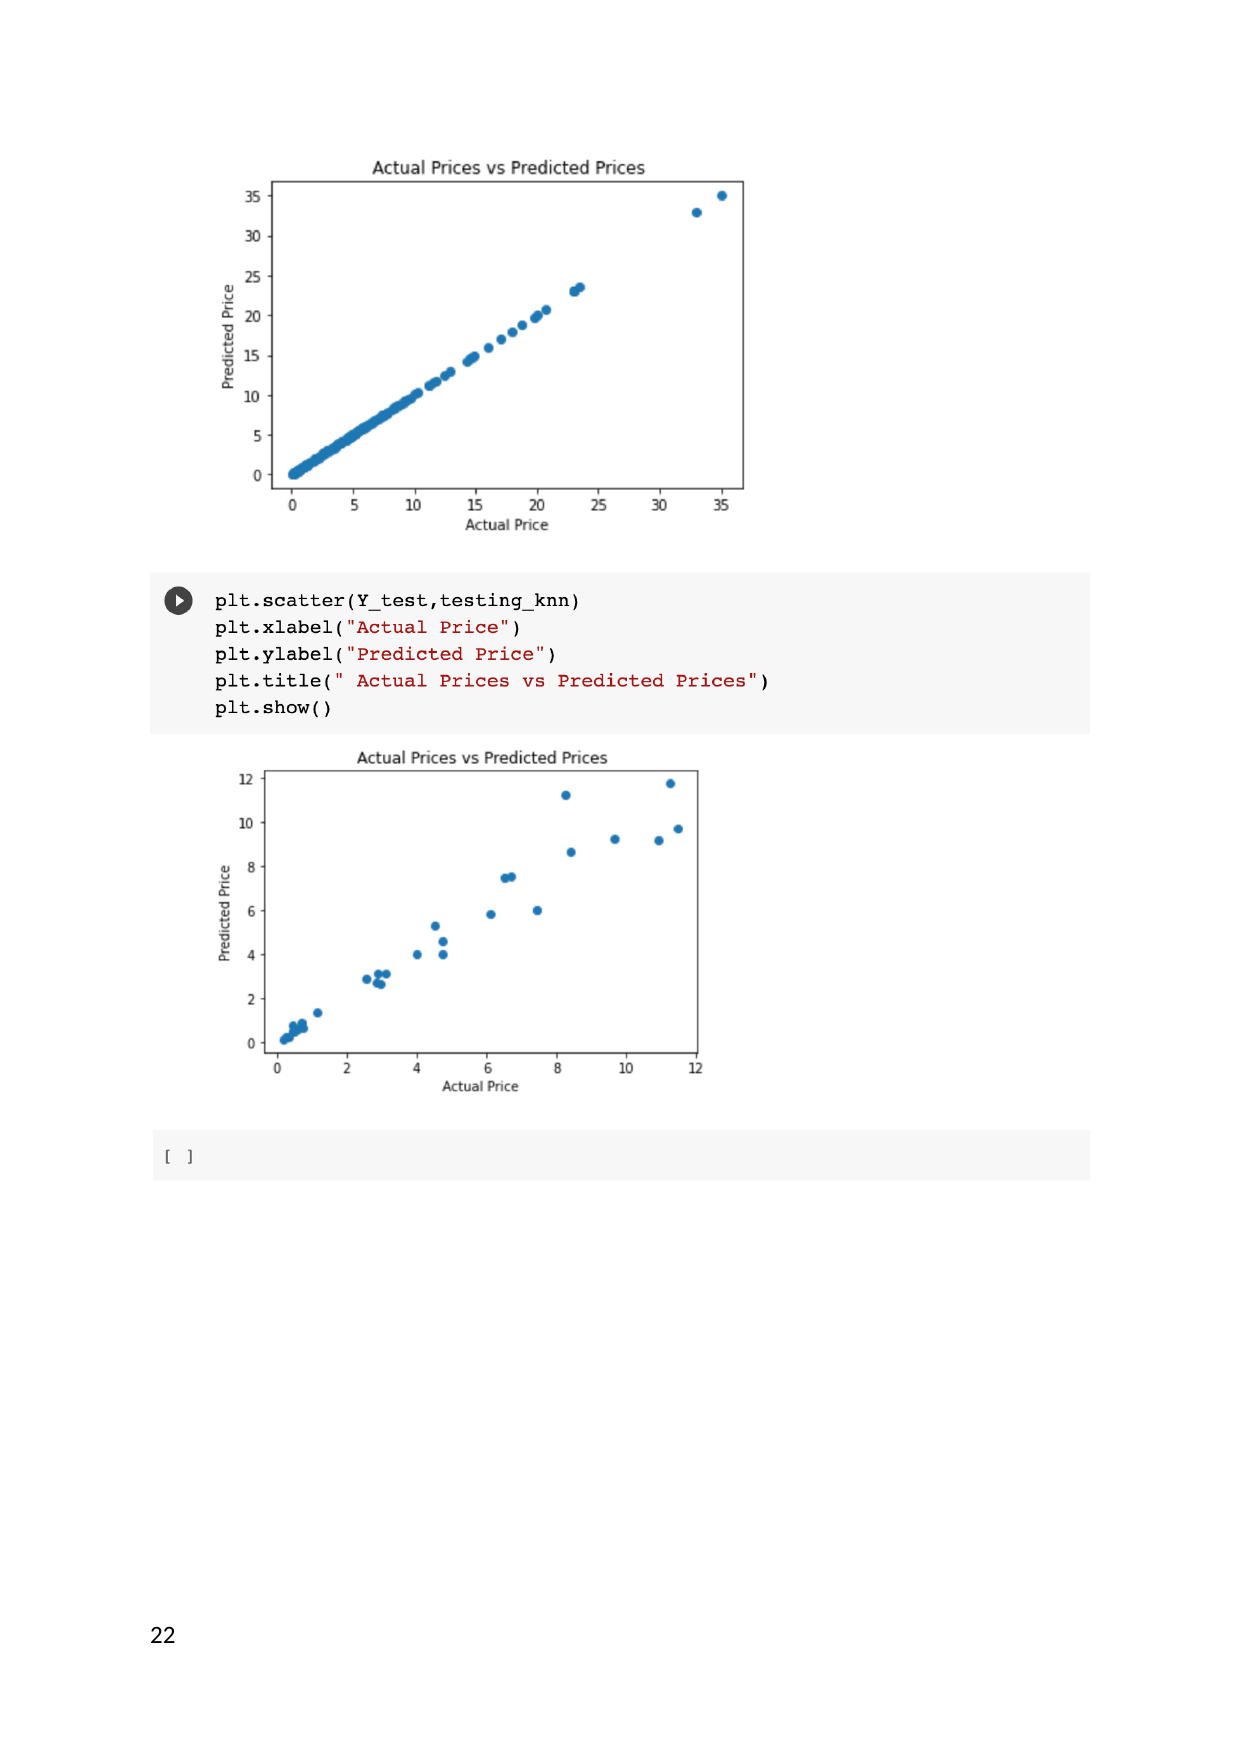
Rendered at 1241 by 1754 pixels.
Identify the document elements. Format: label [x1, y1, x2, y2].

picture [150, 150, 1091, 1181]
